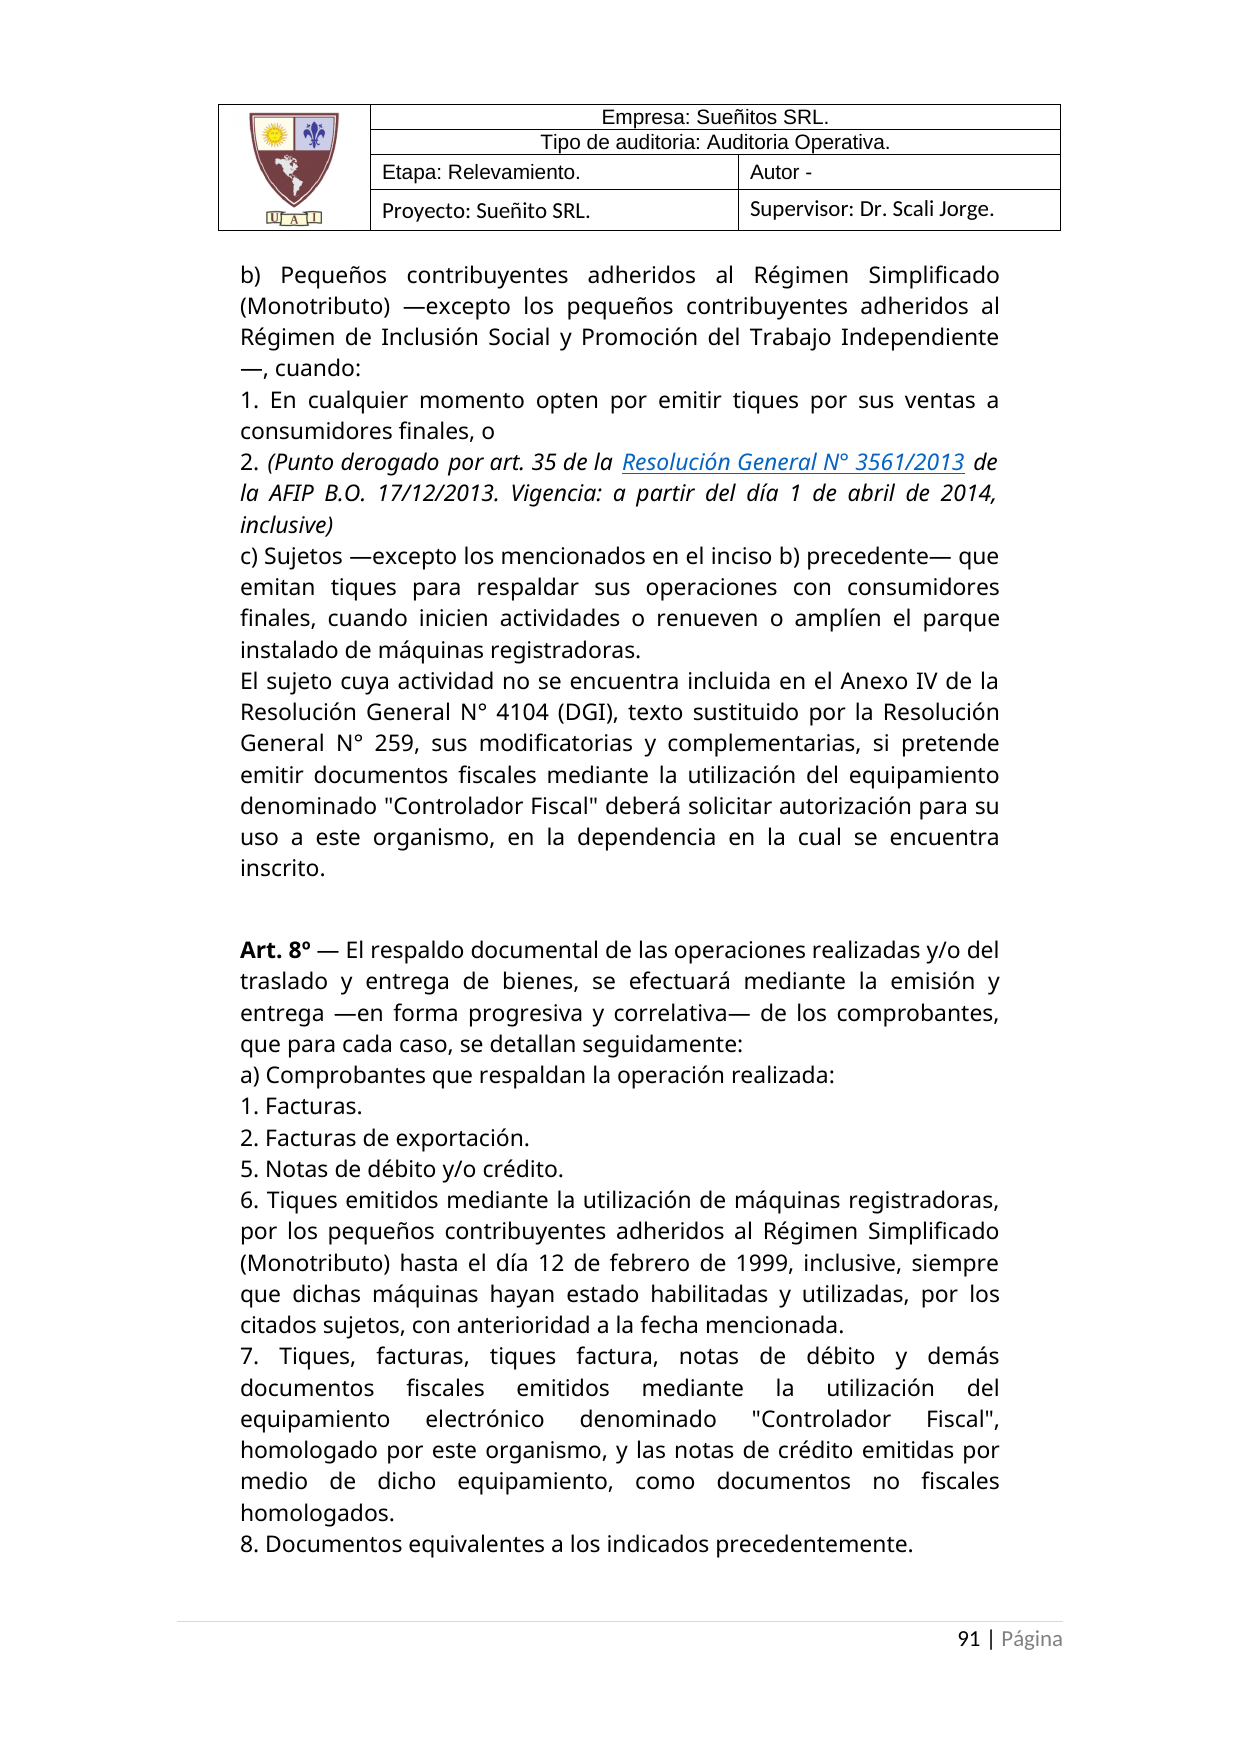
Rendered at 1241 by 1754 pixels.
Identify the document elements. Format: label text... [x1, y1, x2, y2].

text 7. Tiques, facturas, tiques factura, notas de débito y demás documentos fiscales emitidos mediante la utilización del equipamiento electrónico denominado "Controlador Fiscal", homologado por este organismo, y las notas de crédito emitidas por medio de dicho equipamiento, como documentos no fiscales homologados. [240, 1340, 1001, 1528]
text 6. Tiques emitidos mediante la utilización de máquinas registradoras, por los pequeños contribuyentes adheridos al Régimen Simplificado (Monotributo) hasta el día 12 de febrero de 1999, inclusive, siempre que dichas máquinas hayan estado habilitadas y utilizadas, por los citados sujetos, con anterioridad a la fecha mencionada. [240, 1184, 1001, 1340]
text 2. Facturas de exportación. [240, 1122, 1001, 1153]
text 2. (Punto derogado por art. 35 de la Resolución General N° 3561/2013 de la AFIP B.O. 17/12/2013. Vigencia: a partir del día 1 de abril de 2014, inclusive) [240, 446, 1001, 540]
text Art. 8º — El respaldo documental de las operaciones realizadas y/o del traslado y entrega de bienes, se efectuará mediante la emisión y entrega —en forma progresiva y correlativa— de los comprobantes, que para cada caso, se detallan seguidamente: [240, 934, 1001, 1059]
text 1. Facturas. [240, 1090, 1001, 1122]
text c) Sujetos —excepto los mencionados en el inciso b) precedente— que emitan tiques para respaldar sus operaciones con consumidores finales, cuando inicien actividades o renueven o amplíen el parque instalado de máquinas registradoras. [240, 540, 1001, 665]
text El sujeto cuya actividad no se encuentra incluida en el Anexo IV de la Resolución General N° 4104 (DGI), texto sustituido por la Resolución General N° 259, sus modificatorias y complementarias, si pretende emitir documentos fiscales mediante la utilización del equipamiento denominado "Controlador Fiscal" deberá solicitar autorización para su uso a este organismo, en la dependencia en la cual se encuentra inscrito. [240, 665, 1001, 884]
text 5. Notas de débito y/o crédito. [240, 1153, 1001, 1184]
picture [229, 105, 360, 230]
text 1. En cualquier momento opten por emitir tiques por sus ventas a consumidores finales, o [240, 384, 1001, 446]
text a) Comprobantes que respaldan la operación realizada: [240, 1059, 1001, 1090]
text 8. Documentos equivalentes a los indicados precedentemente. [240, 1528, 1001, 1559]
text b) Pequeños contribuyentes adheridos al Régimen Simplificado (Monotributo) —excepto los pequeños contribuyentes adheridos al Régimen de Inclusión Social y Promoción del Trabajo Independiente —, cuando: [240, 259, 1001, 384]
